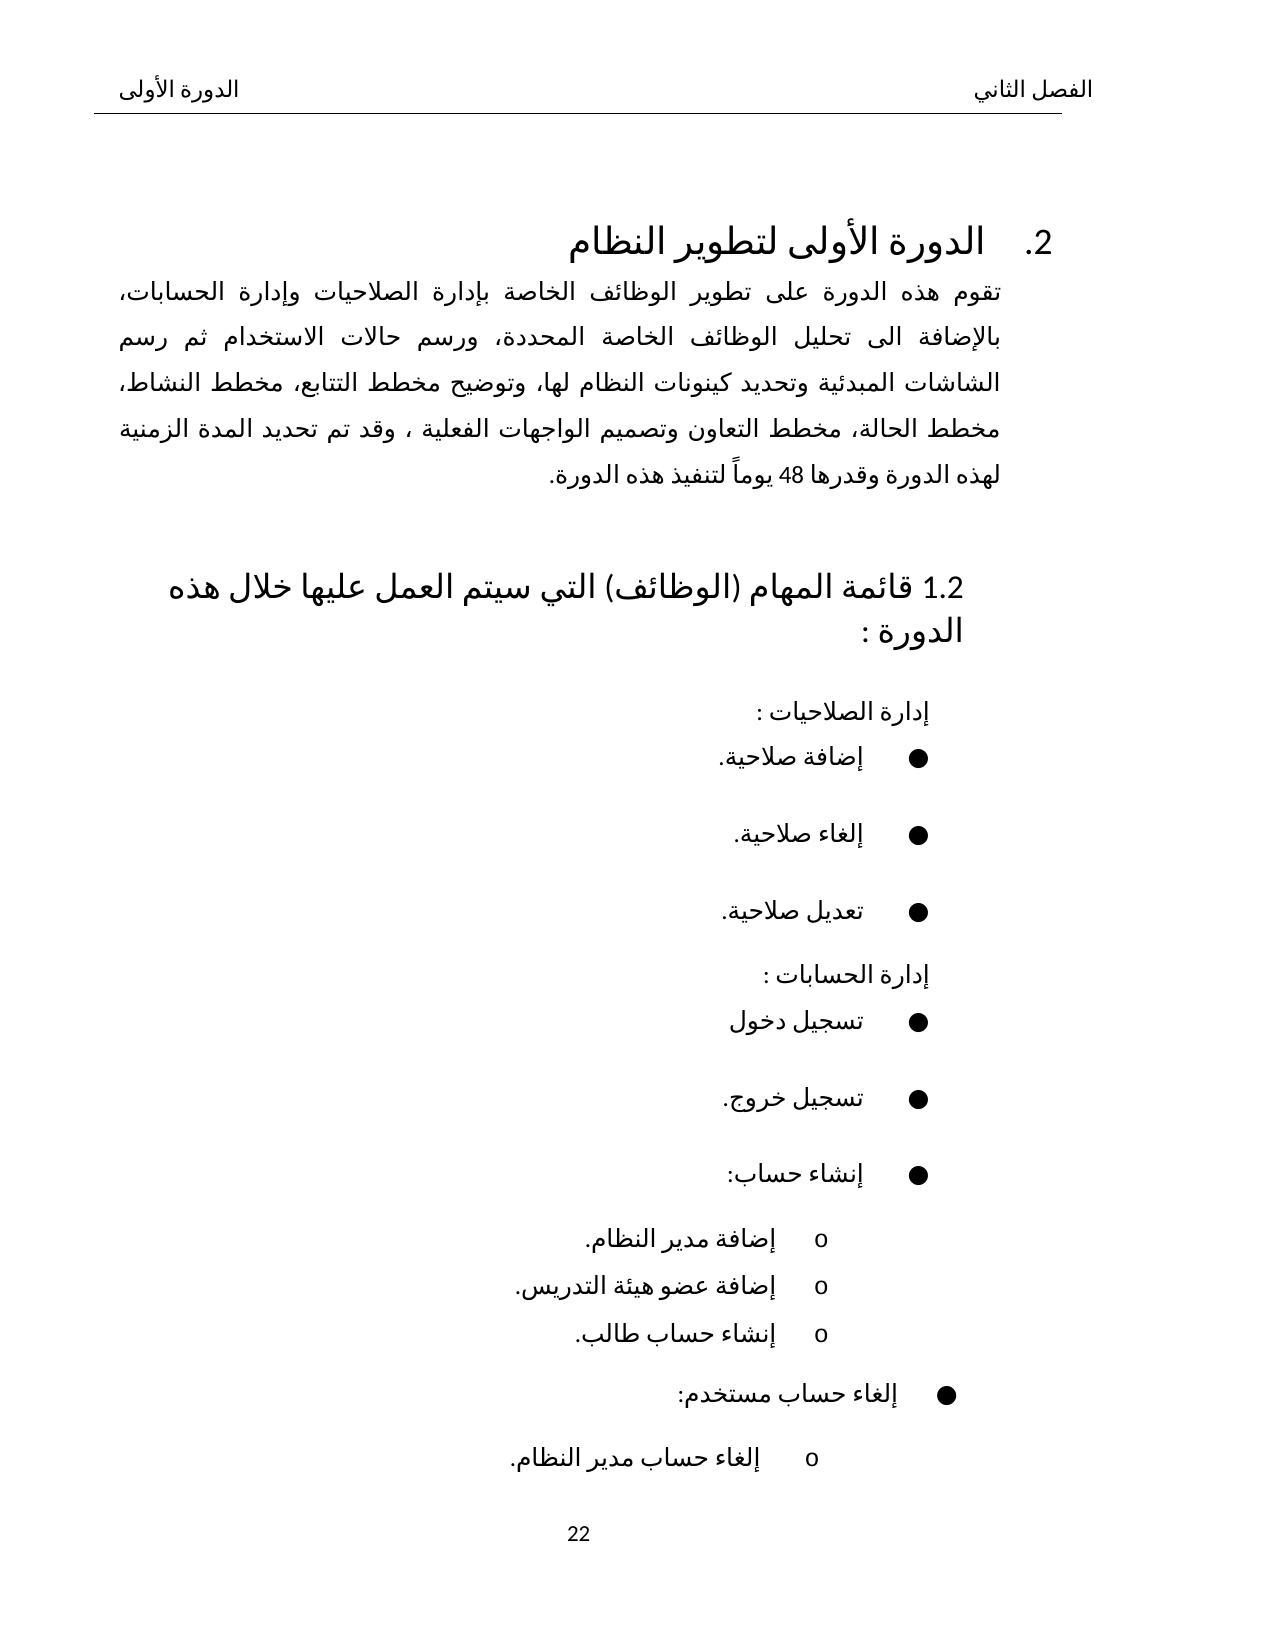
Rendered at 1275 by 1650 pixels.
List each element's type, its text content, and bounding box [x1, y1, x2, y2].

list إنشاء حساب طالب. [118, 1318, 814, 1350]
text إدارة الحسابات : [118, 959, 964, 990]
list إضافة مدير النظام. [118, 1223, 814, 1254]
list إلغاء حساب مدير النظام. [118, 1442, 804, 1474]
subtitle الدورة الأولى لتطوير النظام [118, 218, 1024, 264]
list إضافة عضو هيئة التدريس. [118, 1270, 814, 1302]
text تقوم هذه الدورة على تطوير الوظائف الخاصة بإدارة الصلاحيات وإدارة الحسابات، بالإضافة الى تحليل الوظائف الخاصة المحددة، ورسم حالات الاستخدام ثم رسم الشاشات المبدئية وتحديد كينونات النظام لها، وتوضيح مخطط التتابع، مخطط النشاط، مخطط الحالة، مخطط التعاون وتصميم الواجهات الفعلية ، وقد تم تحديد المدة الزمنية لهذه الدورة وقدرها 48 يوماً لتنفيذ هذه الدورة. [118, 276, 1001, 489]
list تسجيل دخول [118, 992, 908, 1043]
list تعديل صلاحية. [118, 882, 908, 934]
list إنشاء حساب: [118, 1146, 908, 1197]
list إضافة صلاحية. [118, 729, 908, 780]
list تسجيل خروج. [118, 1069, 908, 1120]
list إلغاء حساب مستخدم: [118, 1366, 936, 1417]
list إلغاء صلاحية. [118, 806, 908, 857]
subtitle 1.2 قائمة المهام (الوظائف) التي سيتم العمل عليها خلال هذه الدورة : [118, 567, 964, 651]
text إدارة الصلاحيات : [118, 696, 964, 726]
